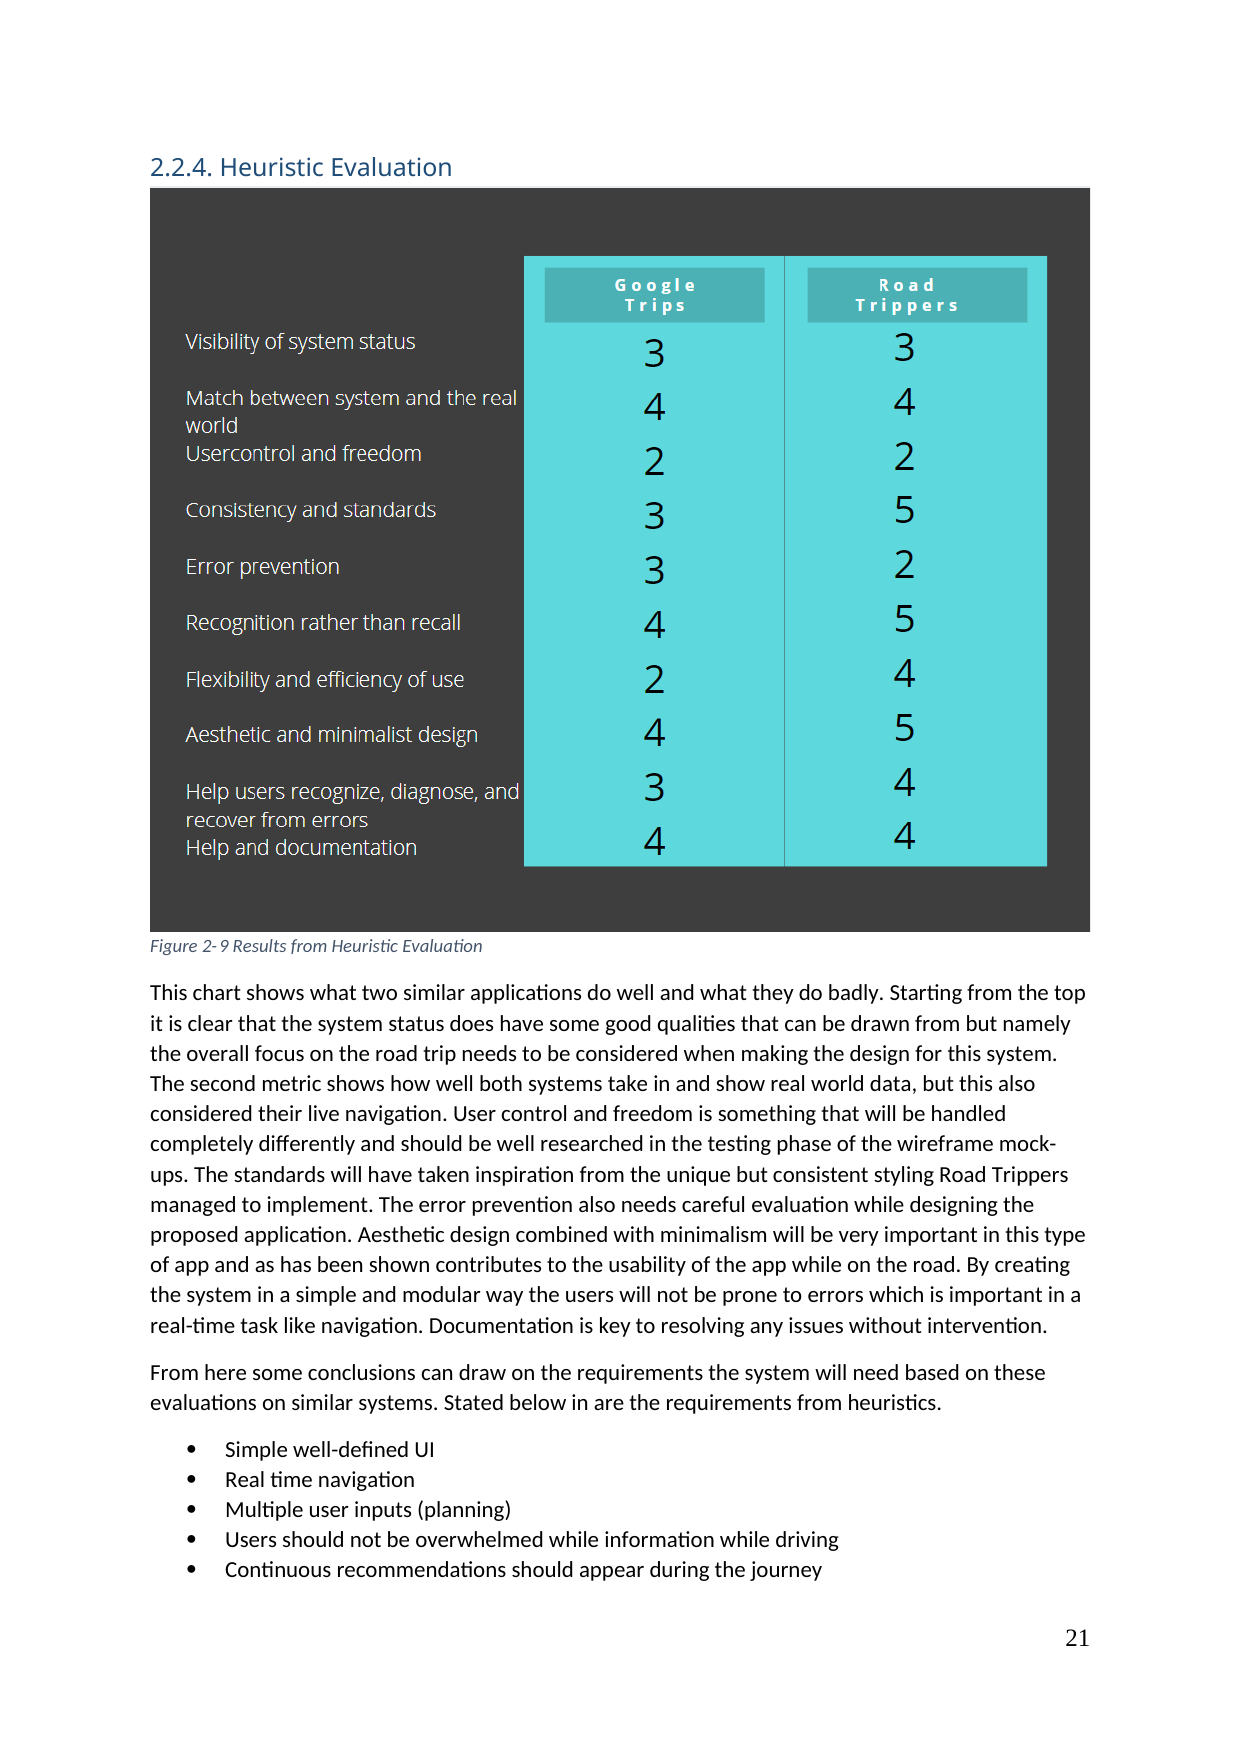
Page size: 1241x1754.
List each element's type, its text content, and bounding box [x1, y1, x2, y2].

list Real time navigation [187, 1465, 1090, 1493]
text This chart shows what two similar applications do well and what they do badly. Starting from the top it is clear that the system status does have some good qualities that can be drawn from but namely the overall focus on the road trip needs to be considered when making the design for this system. The second metric shows how well both systems take in and show real world data, but this also considered their live navigation. User control and freedom is something that will be handled completely differently and should be well researched in the testing phase of the wireframe mock-ups. The standards will have taken inspiration from the unique but consistent styling Road Trippers managed to implement. The error prevention also needs careful evaluation while designing the proposed application. Aesthetic design combined with minimalism will be very important in this type of app and as has been shown contributes to the usability of the app while on the road. By creating the system in a simple and modular way the users will not be prone to errors which is important in a real-time task like navigation. Documentation is key to resolving any issues without intervention. [150, 978, 1090, 1339]
subtitle 2.2.4. Heuristic Evaluation [150, 150, 1090, 186]
list Multiple user inputs (planning) [187, 1495, 1090, 1523]
list Simple well-defined UI [187, 1435, 1090, 1463]
list Users should not be overwhelmed while information while driving [187, 1525, 1090, 1553]
list Continuous recommendations should appear during the journey [187, 1556, 1090, 1583]
picture [150, 186, 1091, 932]
text From here some conclusions can draw on the requirements the system will need based on these evaluations on similar systems. Stated below in are the requirements from heuristics. [150, 1358, 1090, 1416]
